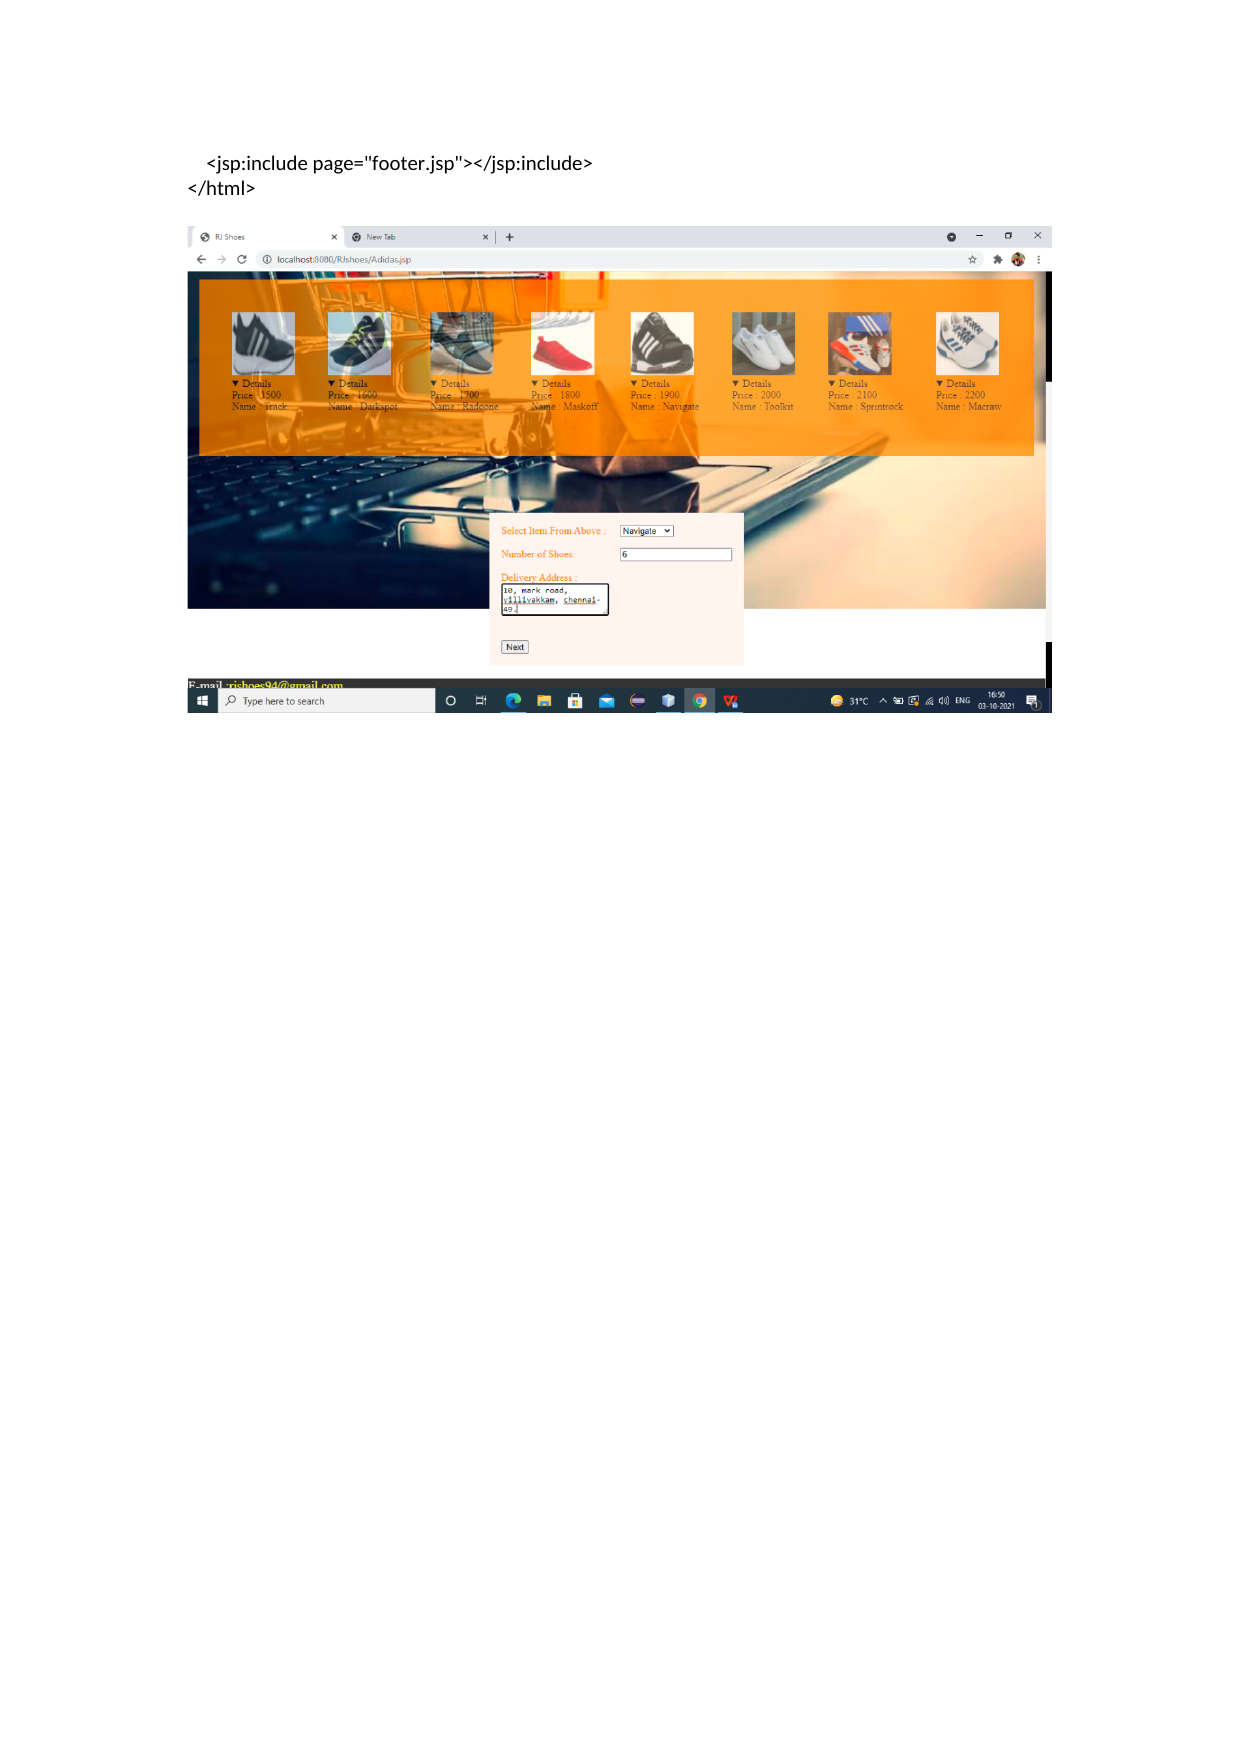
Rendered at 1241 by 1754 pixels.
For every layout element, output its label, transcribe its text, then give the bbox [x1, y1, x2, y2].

text </html> [187, 175, 1053, 201]
picture [187, 226, 1052, 713]
text <jsp:include page="footer.jsp"></jsp:include> [187, 150, 1053, 175]
